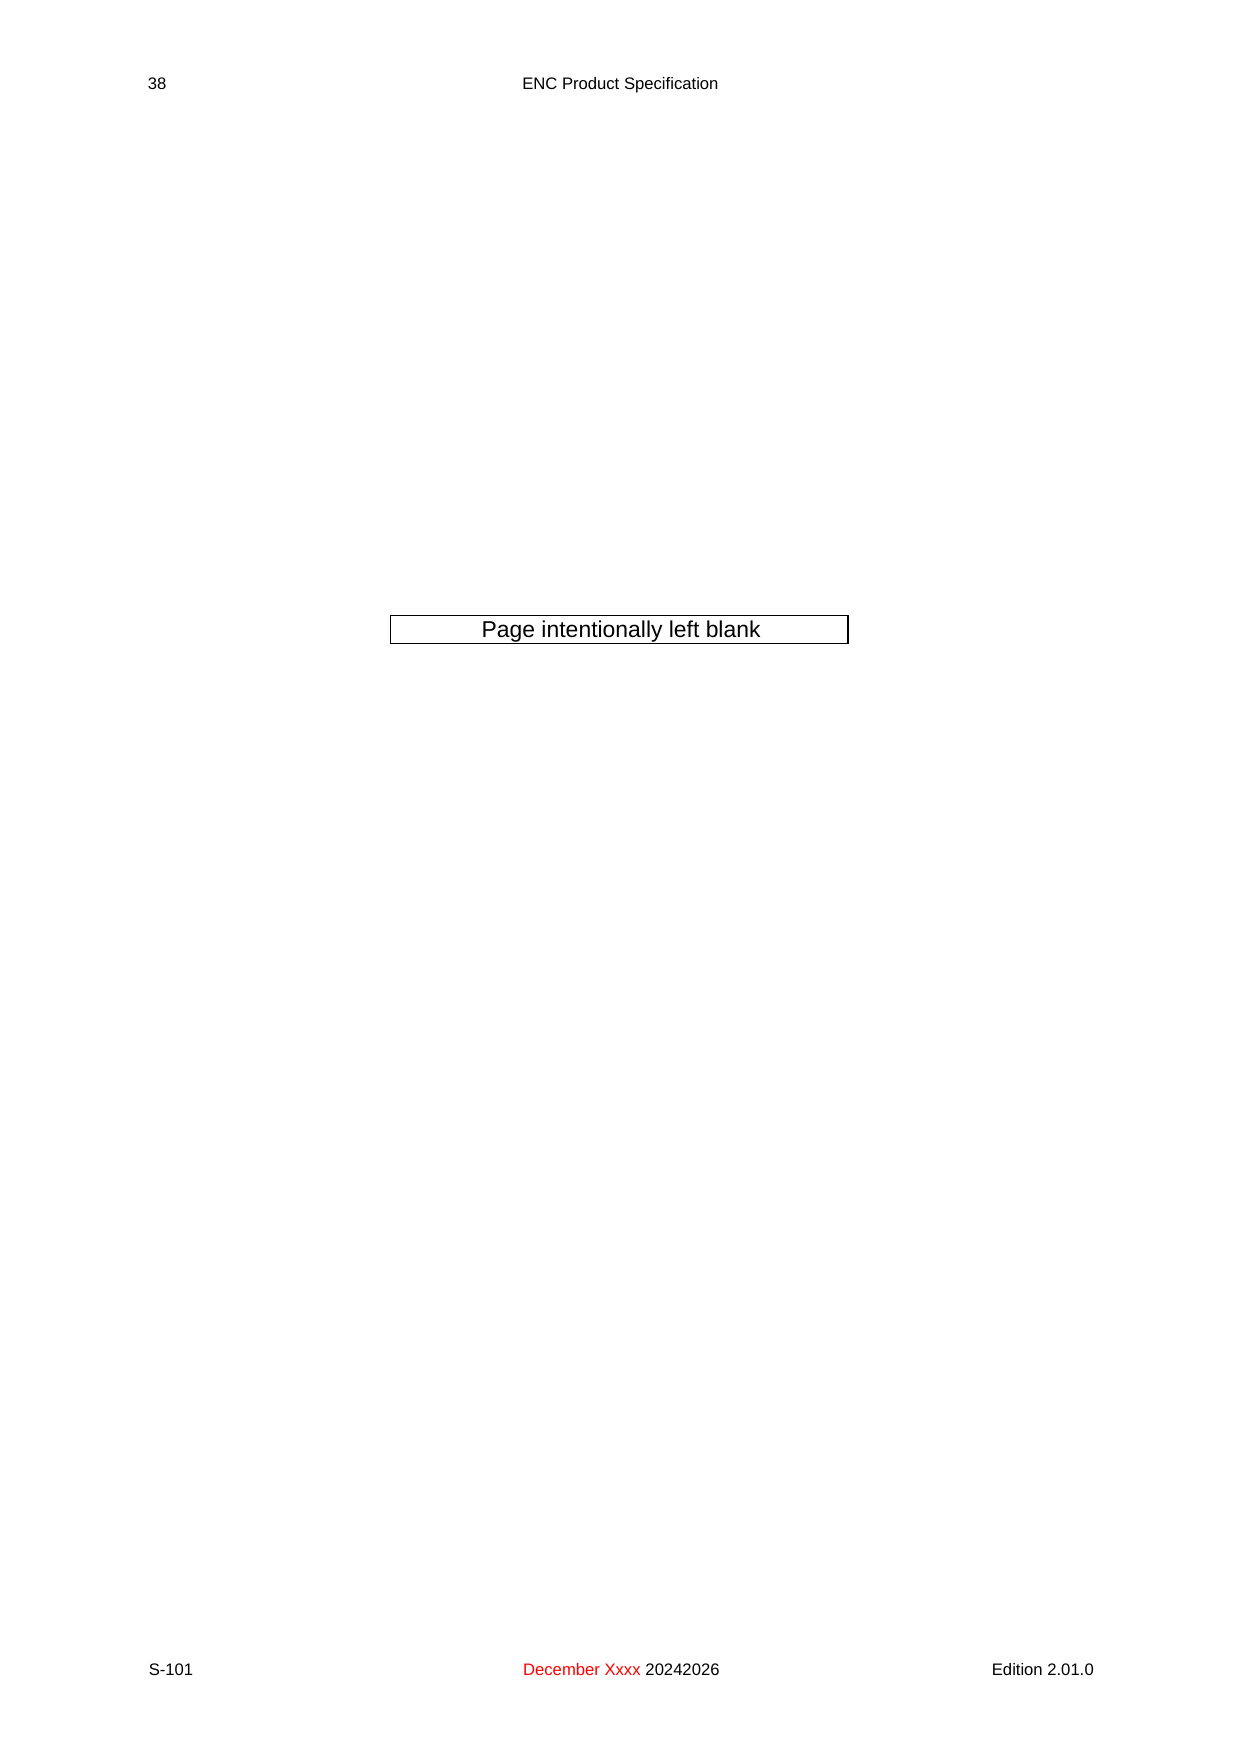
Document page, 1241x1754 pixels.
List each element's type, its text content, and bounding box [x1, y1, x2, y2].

text Page intentionally left blank [391, 616, 847, 643]
